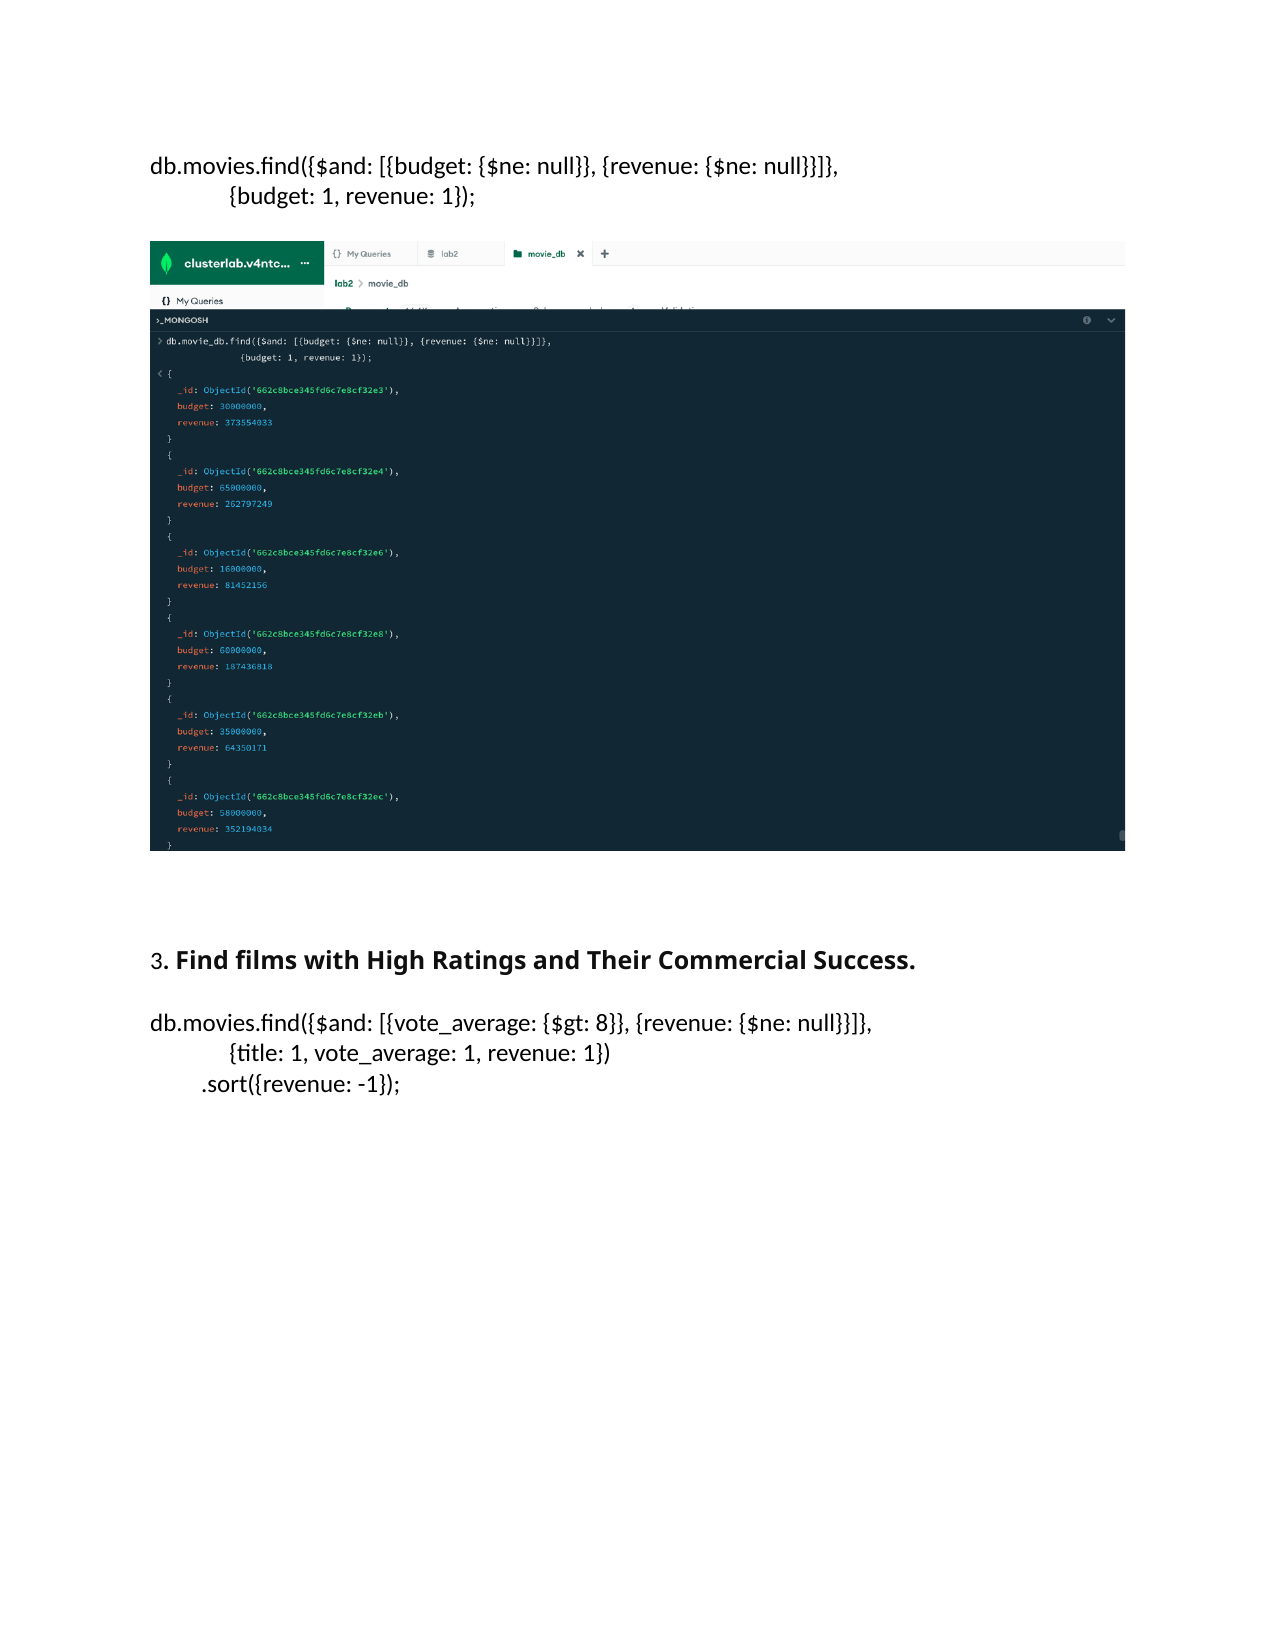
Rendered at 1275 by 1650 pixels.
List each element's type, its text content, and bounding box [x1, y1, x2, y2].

text db.movies.find({$and: [{budget: {$ne: null}}, {revenue: {$ne: null}}]}, [150, 150, 1125, 181]
text db.movies.find({$and: [{vote_average: {$gt: 8}}, {revenue: {$ne: null}}]}, [150, 1007, 1125, 1038]
text {budget: 1, revenue: 1}); [150, 181, 1125, 211]
text 3. Find films with High Ratings and Their Commercial Success. [150, 942, 1125, 977]
text .sort({revenue: -1}); [150, 1068, 1125, 1099]
text {title: 1, vote_average: 1, revenue: 1}) [150, 1038, 1125, 1068]
picture [150, 241, 1125, 851]
